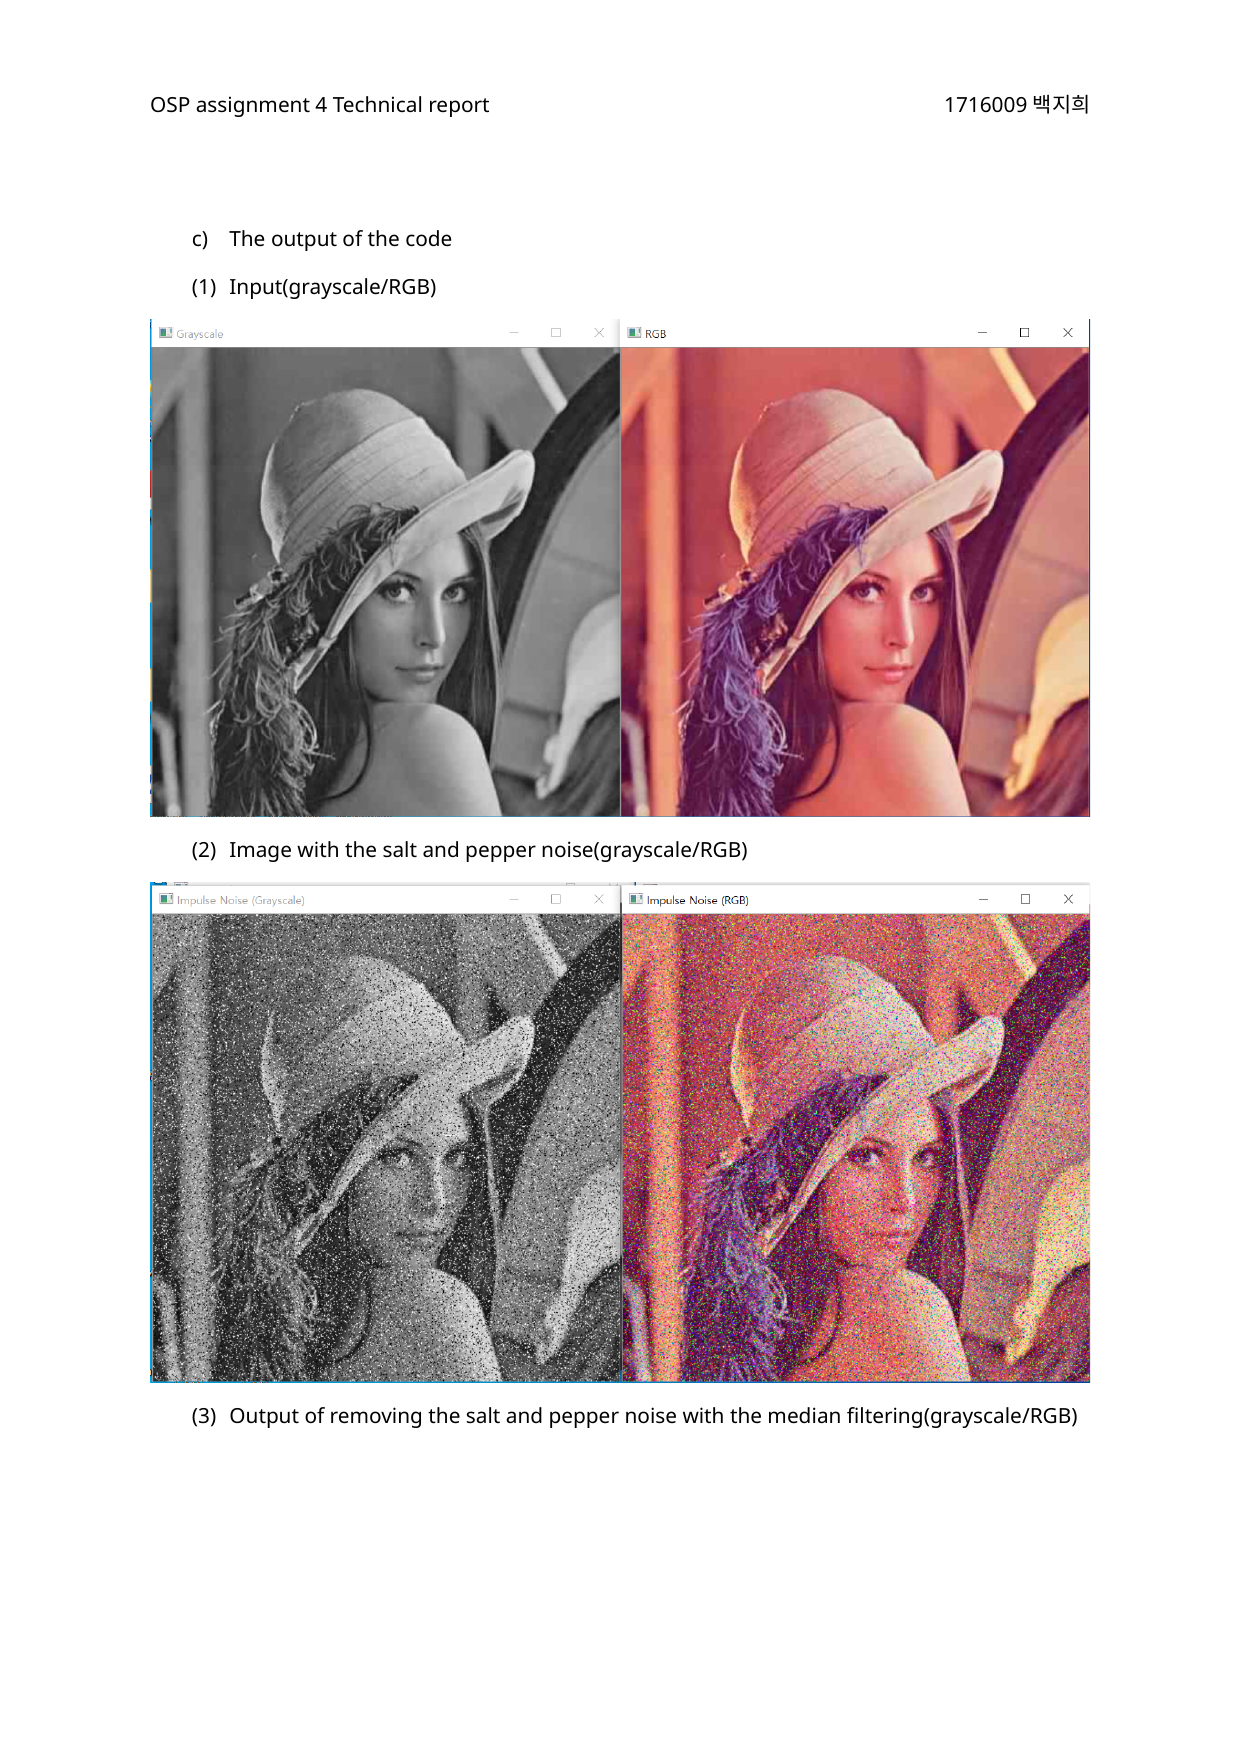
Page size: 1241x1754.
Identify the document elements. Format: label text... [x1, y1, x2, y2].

list Output of removing the salt and pepper noise with the median filtering(grayscale/RGB) [192, 1402, 1090, 1430]
list Image with the salt and pepper noise(grayscale/RGB) [192, 835, 1090, 864]
picture [150, 882, 1091, 1383]
list The output of the code [192, 224, 1090, 253]
list Input(grayscale/RGB) [192, 272, 1090, 300]
picture [150, 319, 1091, 817]
